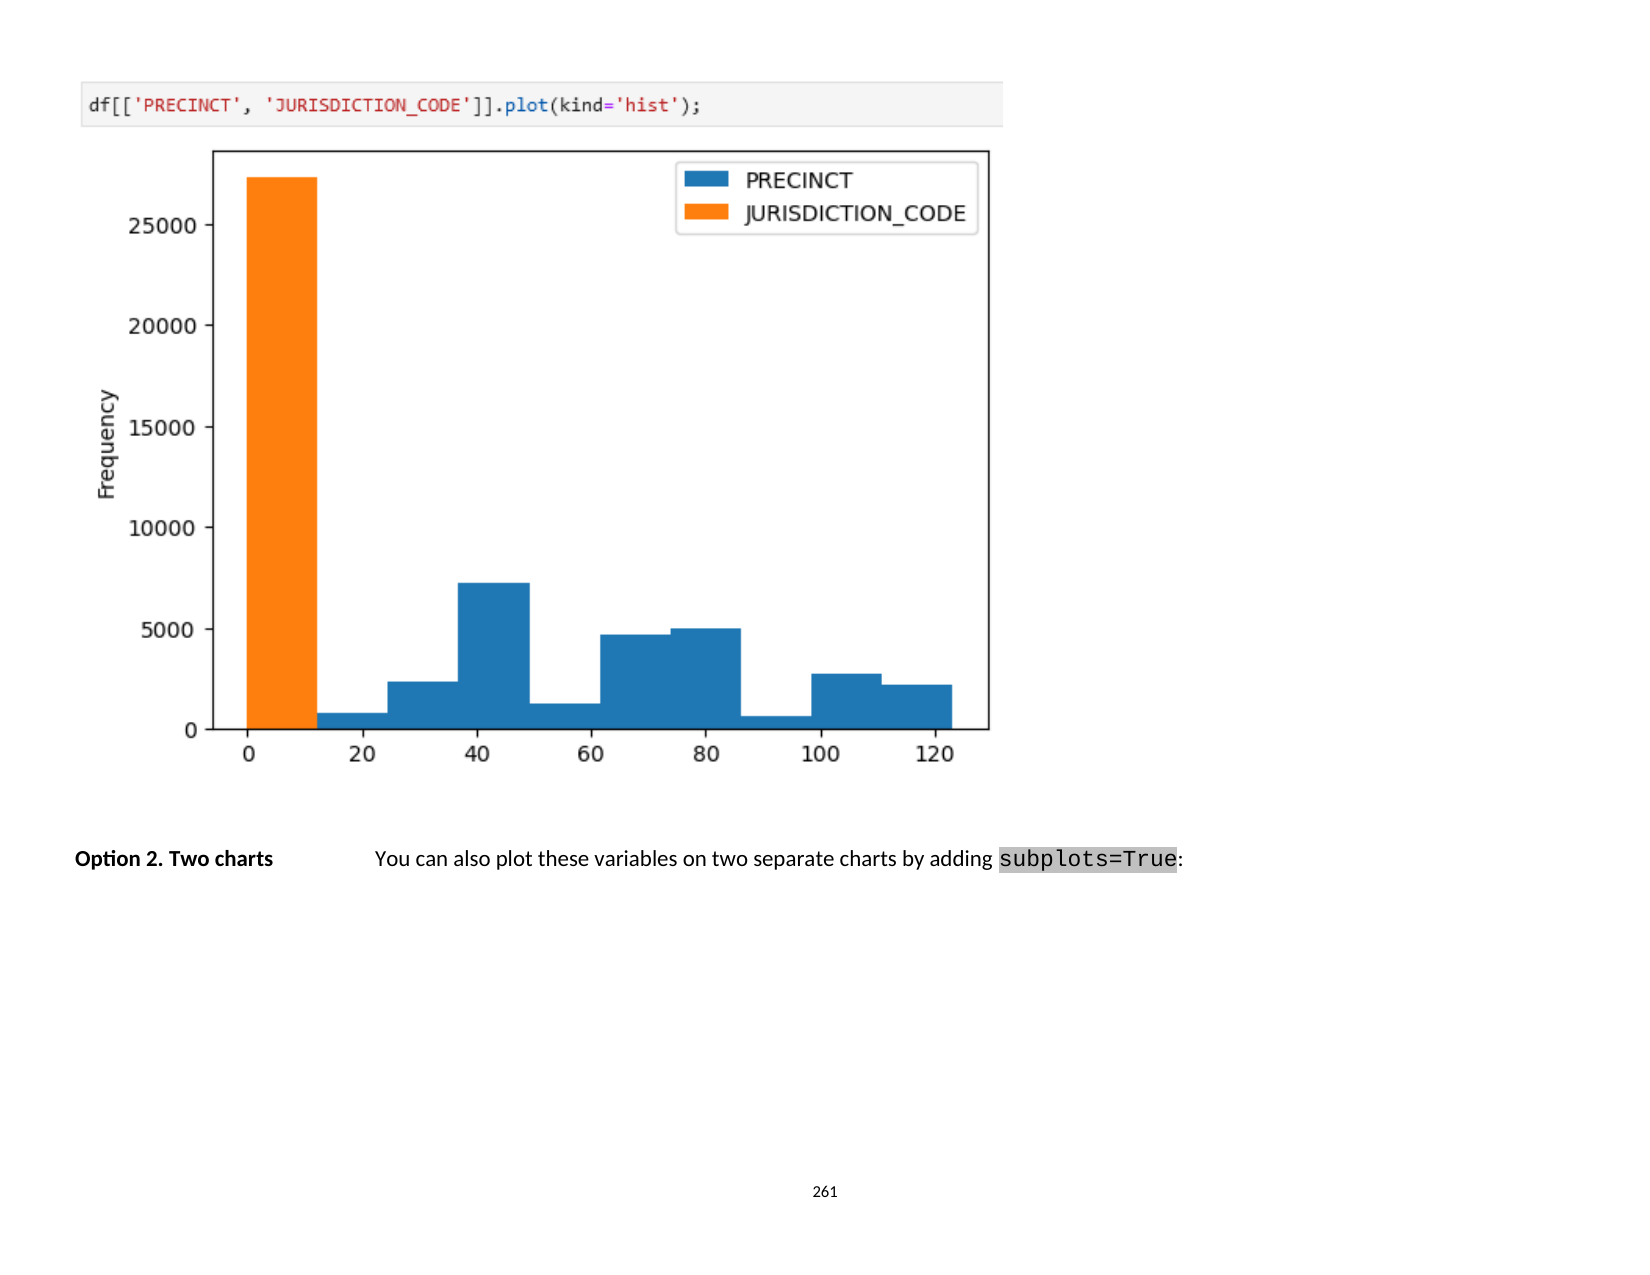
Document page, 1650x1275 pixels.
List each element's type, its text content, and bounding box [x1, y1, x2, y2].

text Option 2. Two charts You can also plot these variables on two separate charts by adding subplots=True: [75, 844, 1575, 873]
picture [75, 75, 1004, 779]
